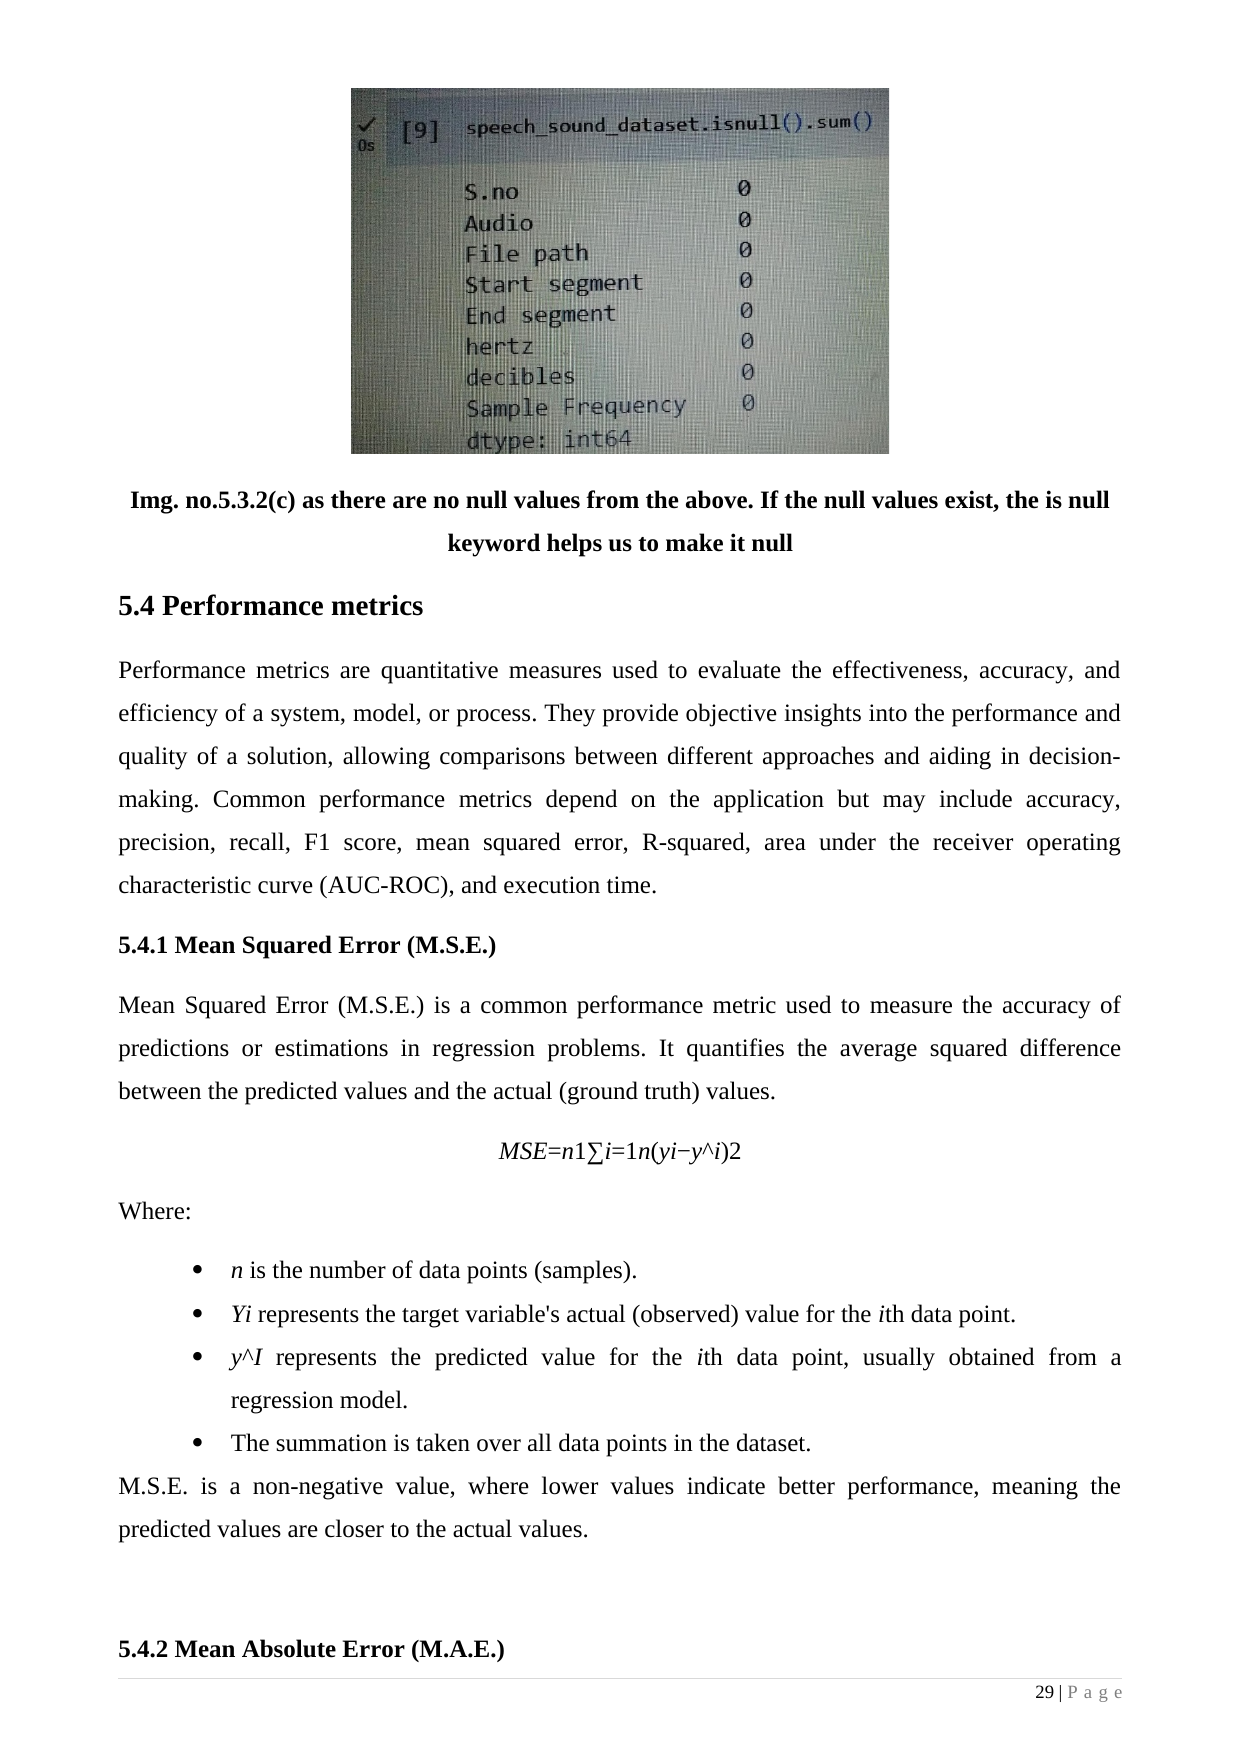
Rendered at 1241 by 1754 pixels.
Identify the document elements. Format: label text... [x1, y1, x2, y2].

text Img. no.5.3.2(c) as there are no null values from the above. If the null values exist, the is null keyword helps us to make it null [118, 485, 1122, 557]
list y^​I ​represents the predicted value for the ith data point, usually obtained from a regression model. [193, 1342, 1122, 1414]
text Where: [118, 1196, 1122, 1224]
picture [351, 88, 890, 454]
text 5.4.2 Mean Absolute Error (M.A.E.) [118, 1634, 1122, 1663]
list Yi represents the target variable's actual (observed) value for the ith data point. [193, 1299, 1122, 1327]
text MSE=n1​∑i=1n​(yi​−y^​i​)2 [118, 1136, 1122, 1165]
list The summation is taken over all data points in the dataset. [193, 1428, 1122, 1457]
text 5.4 Performance metrics [118, 588, 1122, 621]
text Mean Squared Error (M.S.E.) is a common performance metric used to measure the accuracy of predictions or estimations in regression problems. It quantifies the average squared difference between the predicted values and the actual (ground truth) values. [118, 990, 1122, 1105]
text Performance metrics are quantitative measures used to evaluate the effectiveness, accuracy, and efficiency of a system, model, or process. They provide objective insights into the performance and quality of a solution, allowing comparisons between different approaches and aiding in decision-making. Common performance metrics depend on the application but may include accuracy, precision, recall, F1 score, mean squared error, R-squared, area under the receiver operating characteristic curve (AUC-ROC), and execution time. [118, 655, 1122, 899]
list n is the number of data points (samples). [193, 1256, 1122, 1284]
text M.S.E. is a non-negative value, where lower values indicate better performance, meaning the predicted values are closer to the actual values. [118, 1471, 1122, 1543]
text 5.4.1 Mean Squared Error (M.S.E.) [118, 930, 1122, 959]
